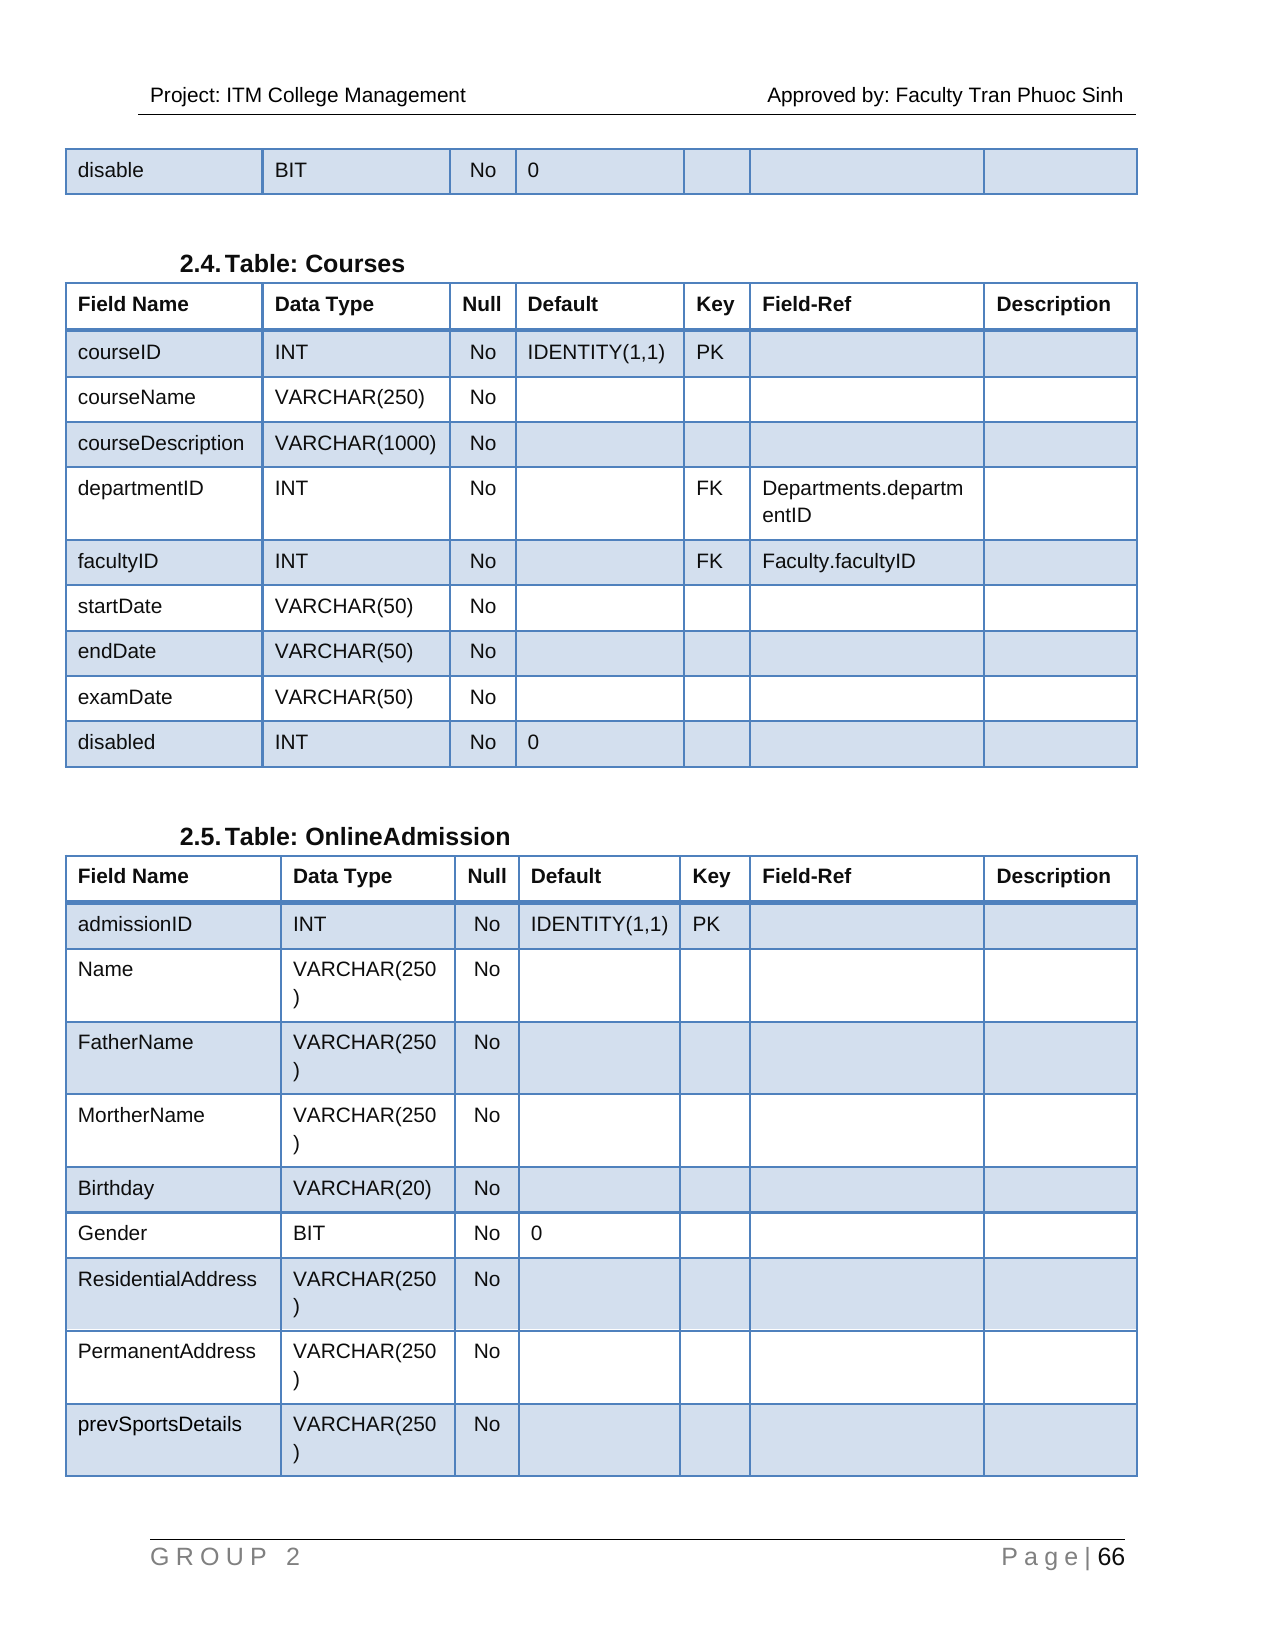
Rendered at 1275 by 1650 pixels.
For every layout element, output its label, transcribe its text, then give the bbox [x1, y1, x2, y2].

table_cell VARCHAR(250) [282, 950, 454, 1021]
table_cell prevSportsDetails [67, 1405, 280, 1475]
table_cell MortherName [67, 1095, 280, 1166]
table_cell ResidentialAddress [67, 1259, 280, 1329]
table_cell [751, 423, 983, 466]
table_cell [985, 541, 1136, 584]
table_cell No [456, 1405, 518, 1475]
table_cell admissionID [67, 905, 280, 948]
table_cell INT [264, 468, 449, 539]
table_cell INT [264, 722, 449, 766]
table_cell [751, 905, 983, 948]
table_cell IDENTITY(1,1) [517, 332, 683, 376]
table_cell No [451, 332, 515, 376]
table_cell Birthday [67, 1168, 280, 1211]
table_cell No [451, 150, 515, 193]
table_cell [985, 1259, 1136, 1329]
table_cell No [456, 1023, 518, 1093]
table_cell [985, 1214, 1136, 1257]
table_cell VARCHAR(50) [264, 586, 449, 629]
table_cell [517, 541, 683, 584]
table_cell departmentID [67, 468, 261, 539]
table_cell [517, 468, 683, 539]
table_cell No [456, 1168, 518, 1211]
table_header Null [451, 284, 515, 328]
table_cell No [451, 423, 515, 466]
table_cell INT [282, 905, 454, 948]
table_header Key [685, 284, 749, 328]
subtitle Table: Courses [179, 249, 1125, 278]
table_cell [751, 150, 983, 193]
table_cell Gender [67, 1214, 280, 1257]
table_cell No [456, 905, 518, 948]
table_cell [985, 332, 1136, 376]
table_cell [681, 1259, 749, 1329]
table_header Default [517, 284, 683, 328]
table_cell facultyID [67, 541, 261, 584]
table_cell [681, 1168, 749, 1211]
table_cell [985, 632, 1136, 675]
table_cell PK [685, 332, 749, 376]
table_cell [685, 586, 749, 629]
table_cell PermanentAddress [67, 1332, 280, 1402]
table_cell No [451, 378, 515, 421]
table_header Field-Ref [751, 857, 983, 900]
table_cell No [456, 1332, 518, 1402]
table_header Field-Ref [751, 284, 983, 328]
table_cell [520, 1259, 679, 1329]
table_cell [517, 677, 683, 720]
table_cell [985, 1332, 1136, 1402]
table_cell IDENTITY(1,1) [520, 905, 679, 948]
table_cell FK [685, 468, 749, 539]
table_cell courseName [67, 378, 261, 421]
table_cell [681, 1214, 749, 1257]
table_cell [520, 1168, 679, 1211]
table_cell Name [67, 950, 280, 1021]
table_header Description [985, 284, 1136, 328]
table_cell [751, 1168, 983, 1211]
table_cell [520, 950, 679, 1021]
table_cell [681, 1023, 749, 1093]
table_cell No [451, 722, 515, 766]
table_cell [985, 378, 1136, 421]
table_cell [520, 1023, 679, 1093]
table_cell VARCHAR(1000) [264, 423, 449, 466]
table_cell FK [685, 541, 749, 584]
table_cell courseID [67, 332, 261, 376]
table_cell VARCHAR(250) [282, 1259, 454, 1329]
table_cell VARCHAR(250) [282, 1405, 454, 1475]
table_cell No [451, 541, 515, 584]
table_cell [751, 332, 983, 376]
table_cell INT [264, 332, 449, 376]
table_cell INT [264, 541, 449, 584]
table_cell [751, 677, 983, 720]
table_header Data Type [282, 857, 454, 900]
table_cell [685, 722, 749, 766]
table_cell startDate [67, 586, 261, 629]
table_cell [751, 950, 983, 1021]
table_cell [517, 586, 683, 629]
table_cell [685, 632, 749, 675]
table_cell [985, 677, 1136, 720]
table_cell [751, 1332, 983, 1402]
table_cell 0 [517, 150, 683, 193]
subtitle Table: OnlineAdmission [179, 821, 1125, 850]
table_cell [985, 423, 1136, 466]
table_header Field Name [67, 284, 261, 328]
table_cell disable [67, 150, 261, 193]
table_cell BIT [264, 150, 449, 193]
table_cell No [451, 586, 515, 629]
table_cell Departments.departmentID [751, 468, 983, 539]
table_cell [751, 1023, 983, 1093]
table_cell [520, 1095, 679, 1166]
table_cell No [451, 468, 515, 539]
table_cell VARCHAR(250) [264, 378, 449, 421]
table_cell [681, 950, 749, 1021]
table_cell [685, 150, 749, 193]
table_cell [681, 1332, 749, 1402]
table_header Key [681, 857, 749, 900]
table_cell [681, 1405, 749, 1475]
table_cell [517, 632, 683, 675]
table_cell [985, 1168, 1136, 1211]
table_cell VARCHAR(50) [264, 632, 449, 675]
table_cell [520, 1405, 679, 1475]
table_cell [685, 423, 749, 466]
table_cell [985, 586, 1136, 629]
table_cell VARCHAR(50) [264, 677, 449, 720]
table_cell disabled [67, 722, 261, 766]
table_cell [985, 150, 1136, 193]
table_cell [751, 722, 983, 766]
table_cell Faculty.facultyID [751, 541, 983, 584]
table_cell courseDescription [67, 423, 261, 466]
table_cell [517, 423, 683, 466]
table_header Default [520, 857, 679, 900]
table_cell FatherName [67, 1023, 280, 1093]
table_cell [751, 378, 983, 421]
table_cell No [451, 677, 515, 720]
table_cell PK [681, 905, 749, 948]
table_cell [751, 1259, 983, 1329]
table_cell [520, 1332, 679, 1402]
table_cell examDate [67, 677, 261, 720]
table_cell [985, 950, 1136, 1021]
table_cell VARCHAR(20) [282, 1168, 454, 1211]
table_cell [985, 1023, 1136, 1093]
table_cell [985, 1405, 1136, 1475]
table_cell endDate [67, 632, 261, 675]
table_cell No [456, 1259, 518, 1329]
table_cell [985, 468, 1136, 539]
table_cell [985, 1095, 1136, 1166]
table_header Field Name [67, 857, 280, 900]
table_cell 0 [520, 1214, 679, 1257]
table_cell No [456, 950, 518, 1021]
table_cell BIT [282, 1214, 454, 1257]
table_cell VARCHAR(250) [282, 1023, 454, 1093]
table_cell VARCHAR(250) [282, 1095, 454, 1166]
table_cell [751, 1405, 983, 1475]
table_header Description [985, 857, 1136, 900]
table_cell 0 [517, 722, 683, 766]
table_cell [517, 378, 683, 421]
table_cell [751, 1214, 983, 1257]
table_cell No [456, 1214, 518, 1257]
table_cell VARCHAR(250) [282, 1332, 454, 1402]
table_cell [985, 722, 1136, 766]
table_cell [985, 905, 1136, 948]
table_cell [685, 677, 749, 720]
table_header Data Type [264, 284, 449, 328]
table_header Null [456, 857, 518, 900]
table_cell [751, 632, 983, 675]
table_cell No [451, 632, 515, 675]
table_cell [751, 586, 983, 629]
table_cell [751, 1095, 983, 1166]
table_cell No [456, 1095, 518, 1166]
table_cell [685, 378, 749, 421]
table_cell [681, 1095, 749, 1166]
